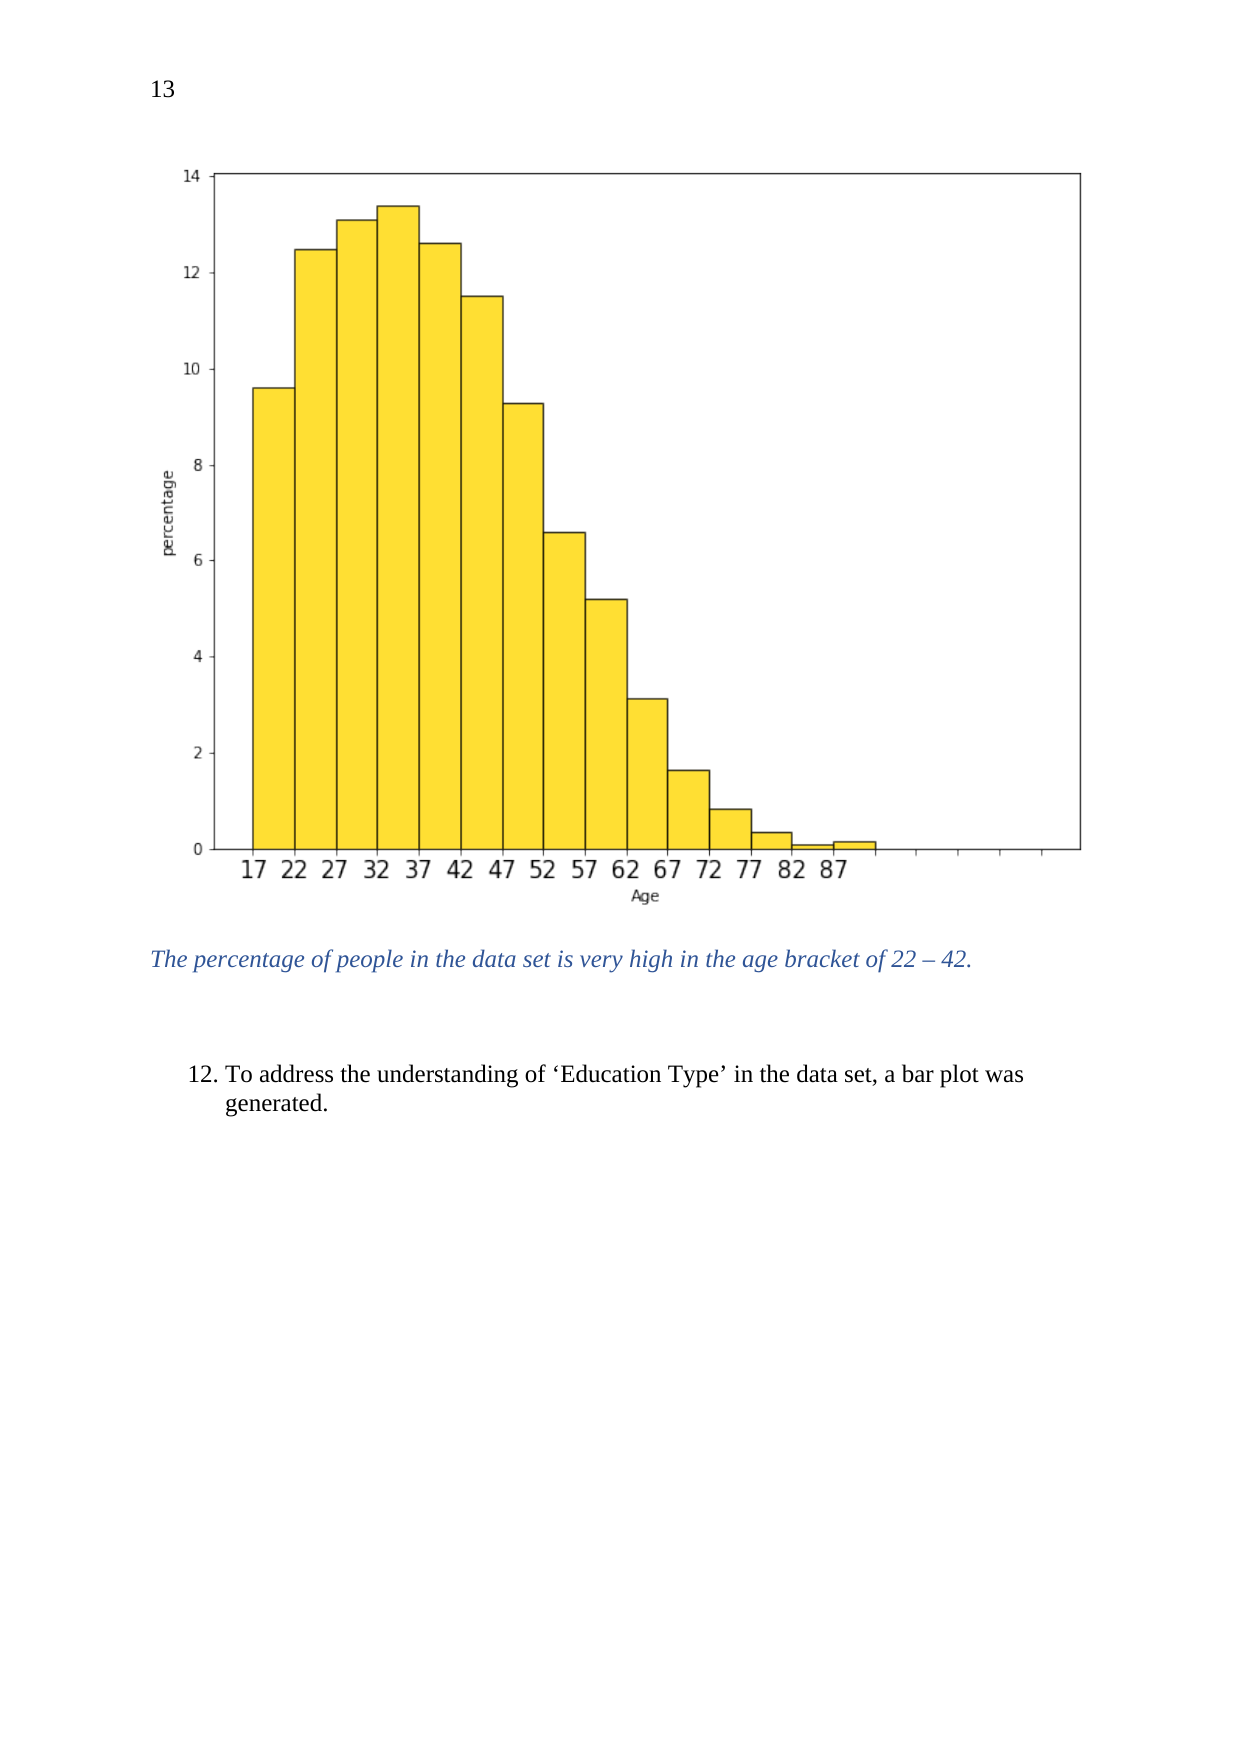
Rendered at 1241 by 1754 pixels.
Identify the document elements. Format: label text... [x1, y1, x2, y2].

list The percentage of people in the data set is very high in the age bracket of 22 – 42. [150, 944, 1090, 973]
picture [150, 160, 1091, 916]
list To address the understanding of ‘Education Type’ in the data set, a bar plot was generated. [187, 1059, 1090, 1117]
